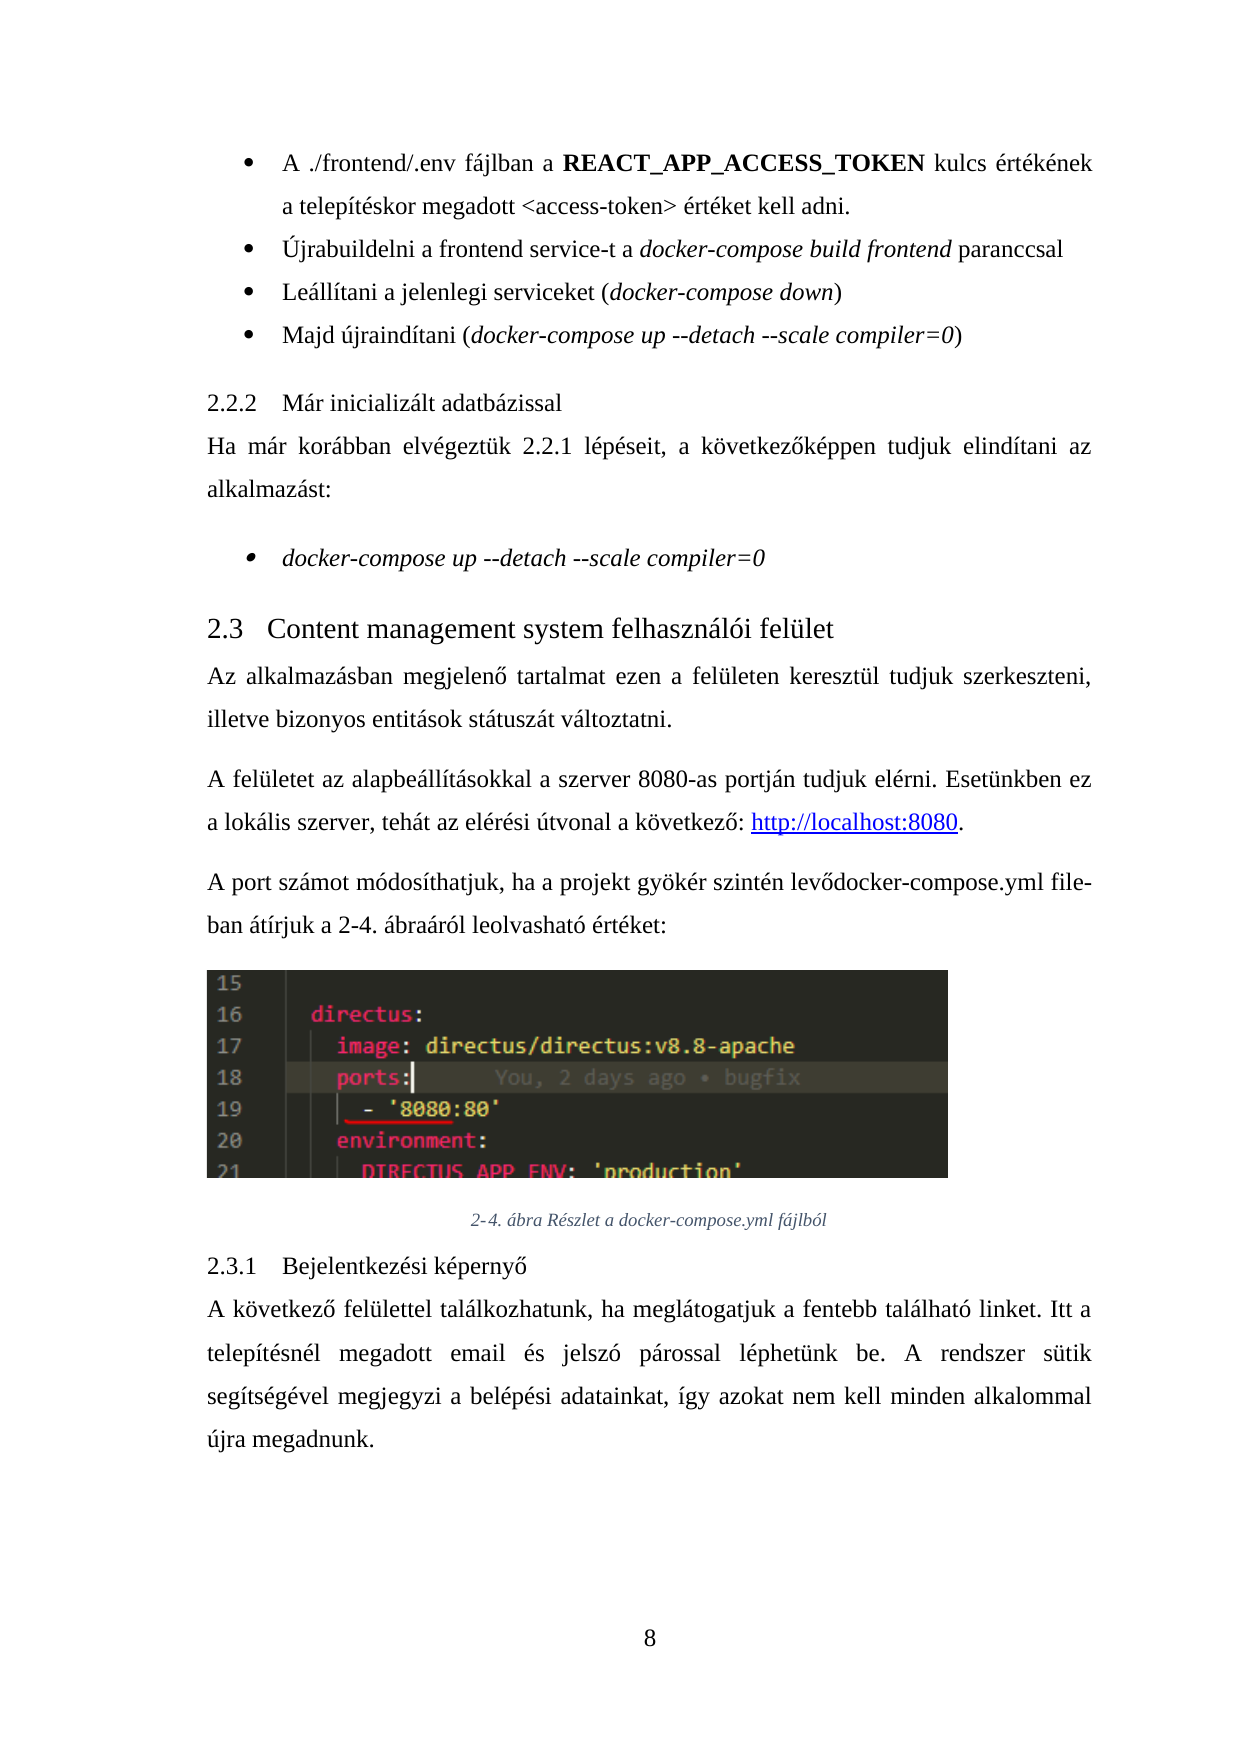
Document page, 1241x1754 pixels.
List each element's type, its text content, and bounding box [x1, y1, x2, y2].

list docker-compose up --detach --scale compiler=0 [244, 543, 1092, 571]
list Leállítani a jelenlegi serviceket (docker-compose down) [244, 277, 1092, 306]
text A port számot módosíthatjuk, ha a projekt gyökér szintén levődocker-compose.yml file-ban átírjuk a 2-4. ábráról leolvasható értéket: [207, 867, 1092, 939]
list A ./frontend/.env fájlban a REACT_APP_ACCESS_TOKEN kulcs értékének a telepítéskor megadott <access-token> értéket kell adni. [244, 148, 1092, 219]
list Újrabuildelni a frontend service-t a docker-compose build frontend paranccsal [244, 234, 1092, 263]
subtitle Content management system felhasználói felület [207, 611, 1092, 644]
list Majd újraindítani (docker-compose up --detach --scale compiler=0) [244, 320, 1092, 349]
subtitle Bejelentkezési képernyő [207, 1251, 1092, 1280]
text A következő felülettel találkozhatunk, ha meglátogatjuk a fentebb található linket. Itt a telepítésnél megadott email és jelszó párossal léphetünk be. A rendszer sütik segítségével megjegyzi a belépési adatainkat, így azokat nem kell minden alkalommal újra megadnunk. [207, 1294, 1092, 1453]
text A felületet az alapbeállításokkal a szerver 8080-as portján tudjuk elérni. Esetünkben ez a lokális szerver, tehát az elérési útvonal a következő: http://localhost:8080. [207, 764, 1092, 836]
picture [206, 970, 948, 1178]
text 2-4. ábra Részlet a docker-compose.yml fájlból [207, 1209, 1092, 1231]
text Ha már korábban elvégeztük 2.2.1 lépéseit, a következőképpen tudjuk elindítani az alkalmazást: [207, 431, 1092, 503]
text Az alkalmazásban megjelenő tartalmat ezen a felületen keresztül tudjuk szerkeszteni, illetve bizonyos entitások státuszát változtatni. [207, 661, 1092, 733]
subtitle Már inicializált adatbázissal [207, 388, 1092, 417]
